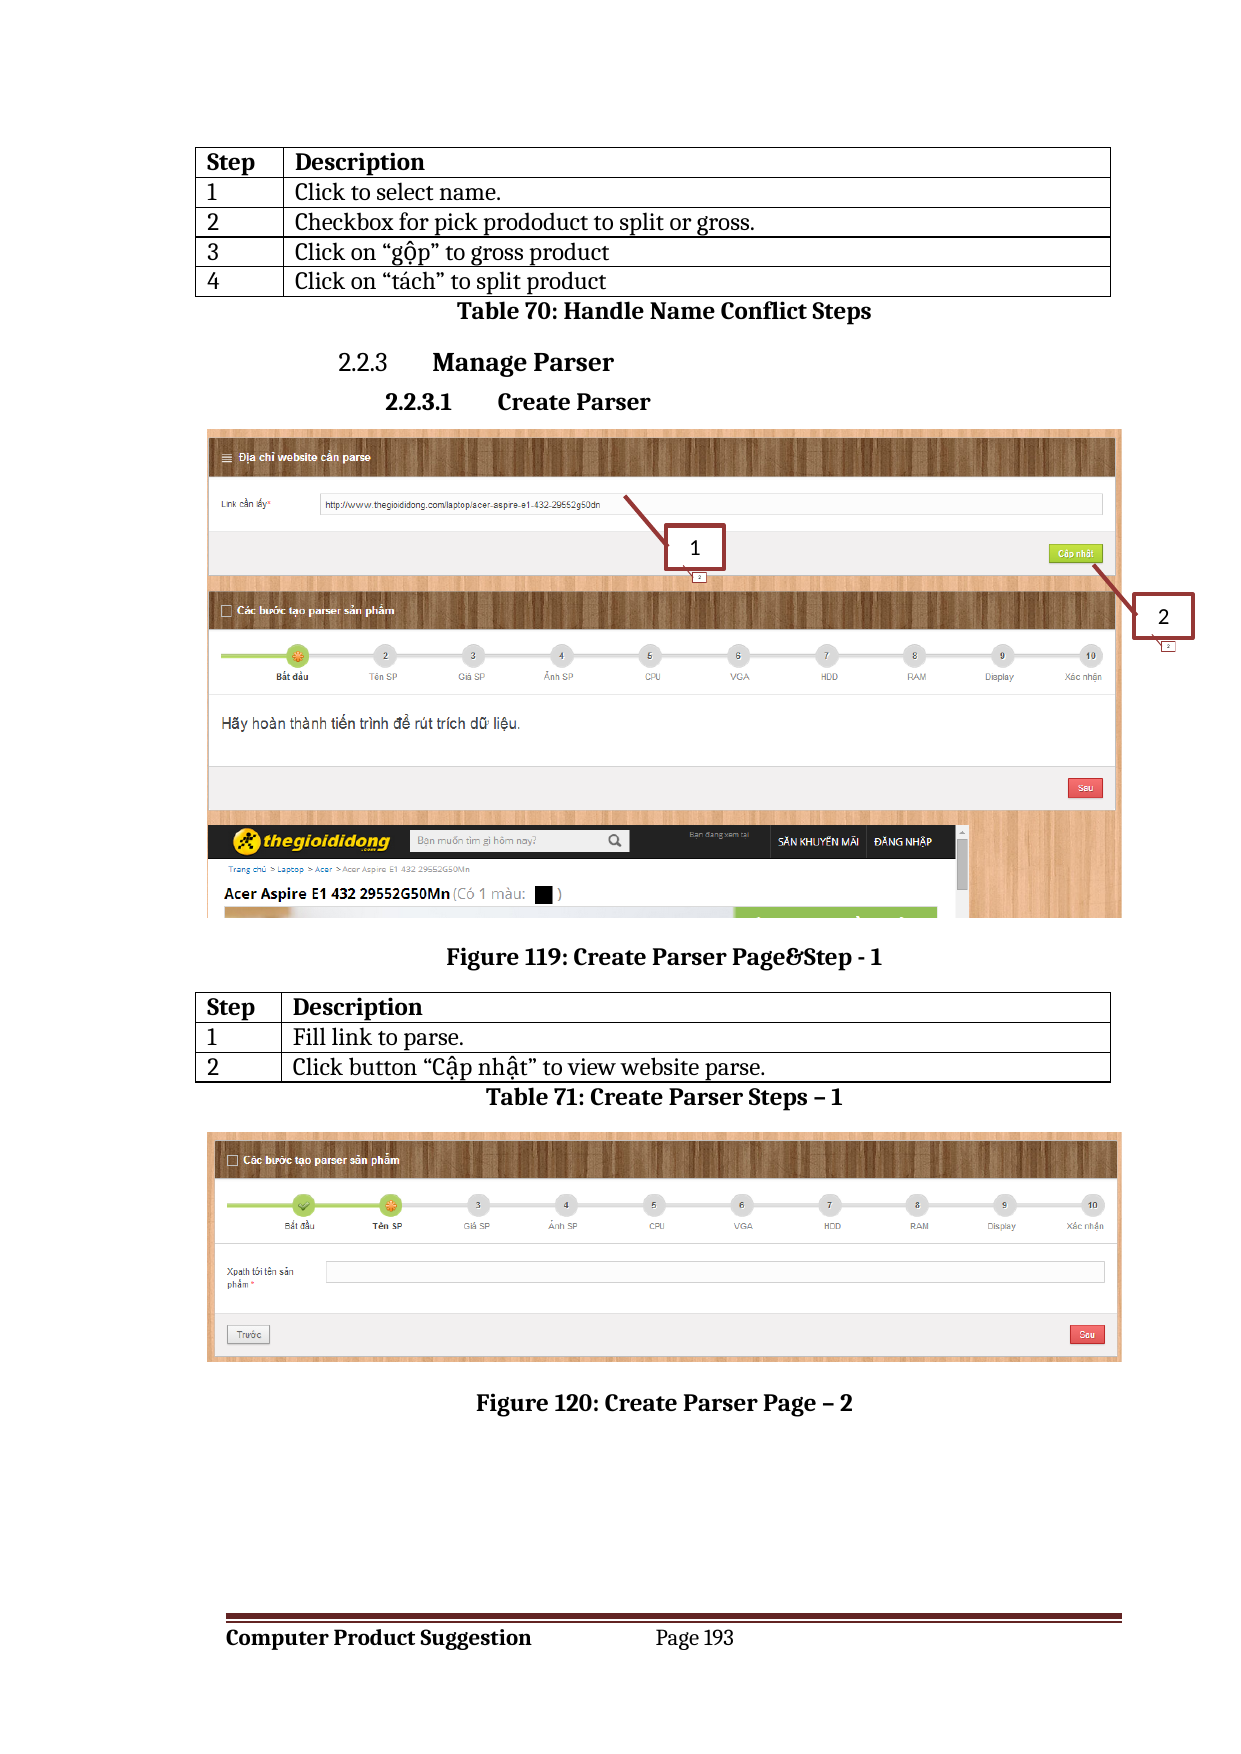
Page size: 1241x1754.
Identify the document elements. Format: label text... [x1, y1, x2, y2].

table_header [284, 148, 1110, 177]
picture [207, 429, 1122, 918]
text Table 70: Handle Name Conflict Steps [207, 297, 1122, 326]
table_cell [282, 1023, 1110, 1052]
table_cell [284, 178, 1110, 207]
subtitle Manage Parser [338, 347, 1122, 378]
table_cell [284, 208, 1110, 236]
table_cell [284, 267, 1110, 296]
subtitle Create Parser [385, 388, 1122, 417]
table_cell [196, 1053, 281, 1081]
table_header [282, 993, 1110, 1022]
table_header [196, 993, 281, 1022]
text Figure 120: Create Parser Page – 2 [207, 1389, 1122, 1418]
text Table 71: Create Parser Steps – 1 [207, 1082, 1122, 1111]
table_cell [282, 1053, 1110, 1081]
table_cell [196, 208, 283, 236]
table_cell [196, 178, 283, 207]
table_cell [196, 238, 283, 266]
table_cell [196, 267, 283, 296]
text Figure 119: Create Parser Page&Step - 1 [207, 942, 1122, 971]
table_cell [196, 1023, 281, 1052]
picture [207, 1132, 1122, 1364]
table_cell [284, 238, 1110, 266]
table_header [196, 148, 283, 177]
